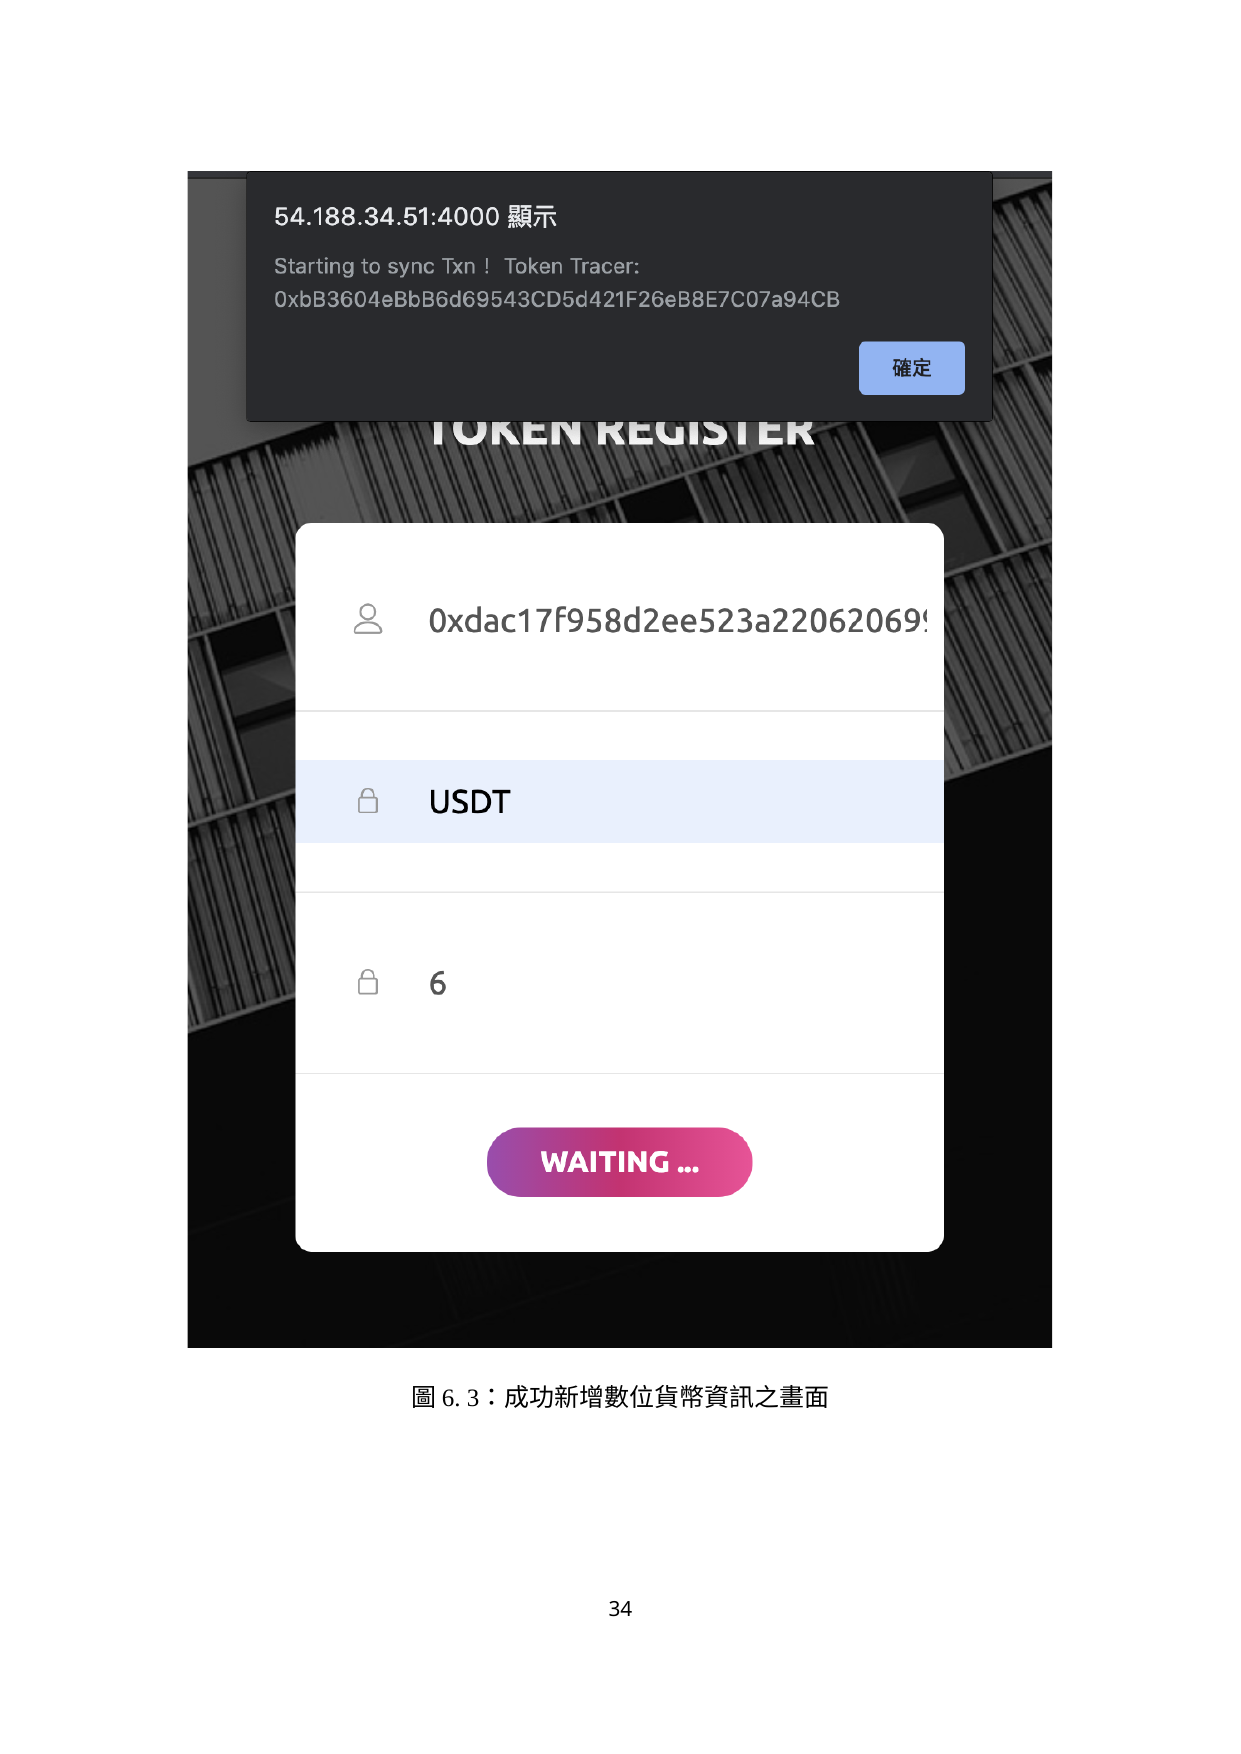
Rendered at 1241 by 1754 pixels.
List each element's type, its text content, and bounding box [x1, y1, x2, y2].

picture [187, 171, 1053, 1348]
